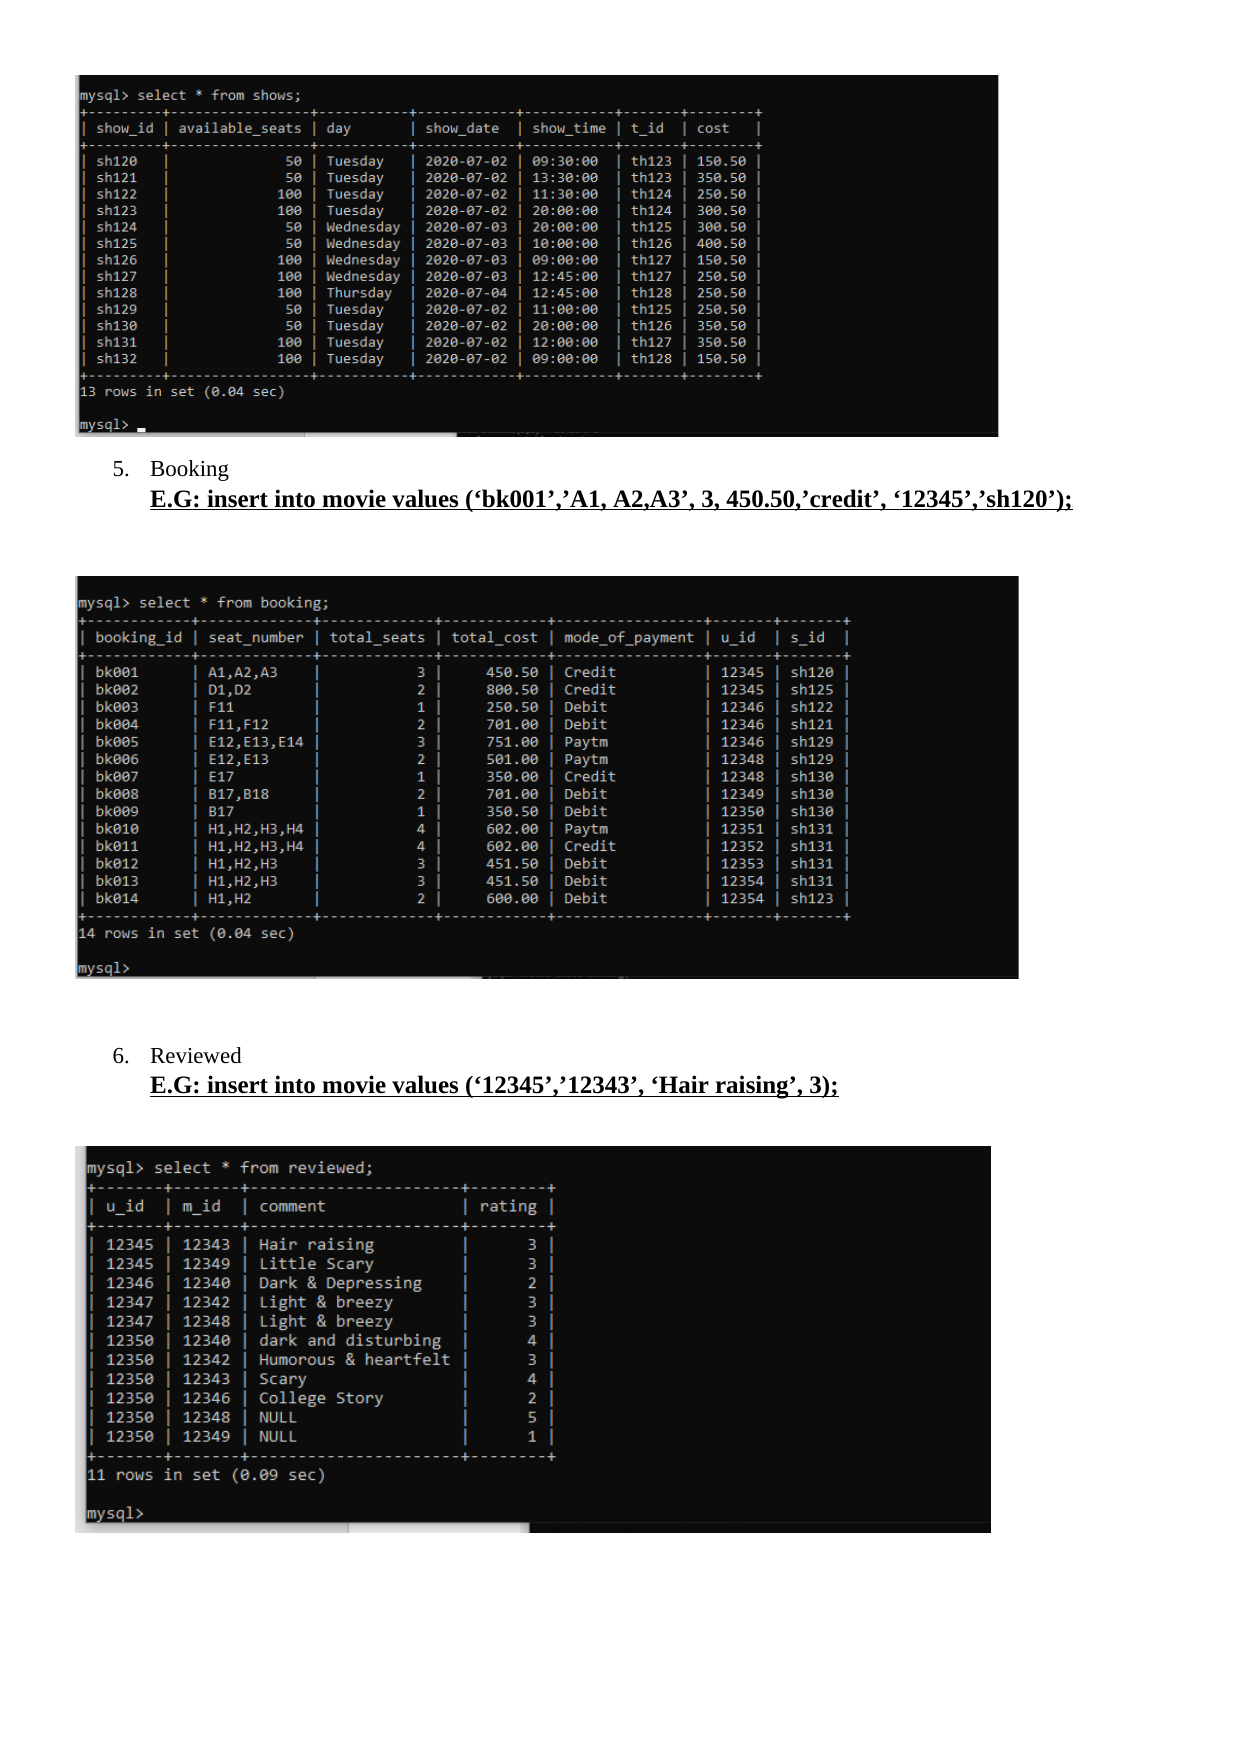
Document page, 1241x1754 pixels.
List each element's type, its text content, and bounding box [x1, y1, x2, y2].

list E.G: insert into movie values (‘12345’,’12343’, ‘Hair raising’, 3); [150, 1071, 1165, 1099]
picture [75, 576, 1019, 979]
picture [75, 75, 999, 437]
list Reviewed [112, 1042, 1165, 1068]
list Booking [112, 455, 1165, 482]
picture [75, 1146, 991, 1533]
list E.G: insert into movie values (‘bk001’,’A1, A2,A3’, 3, 450.50,’credit’, ‘12345’,’sh120’); [150, 484, 1165, 512]
